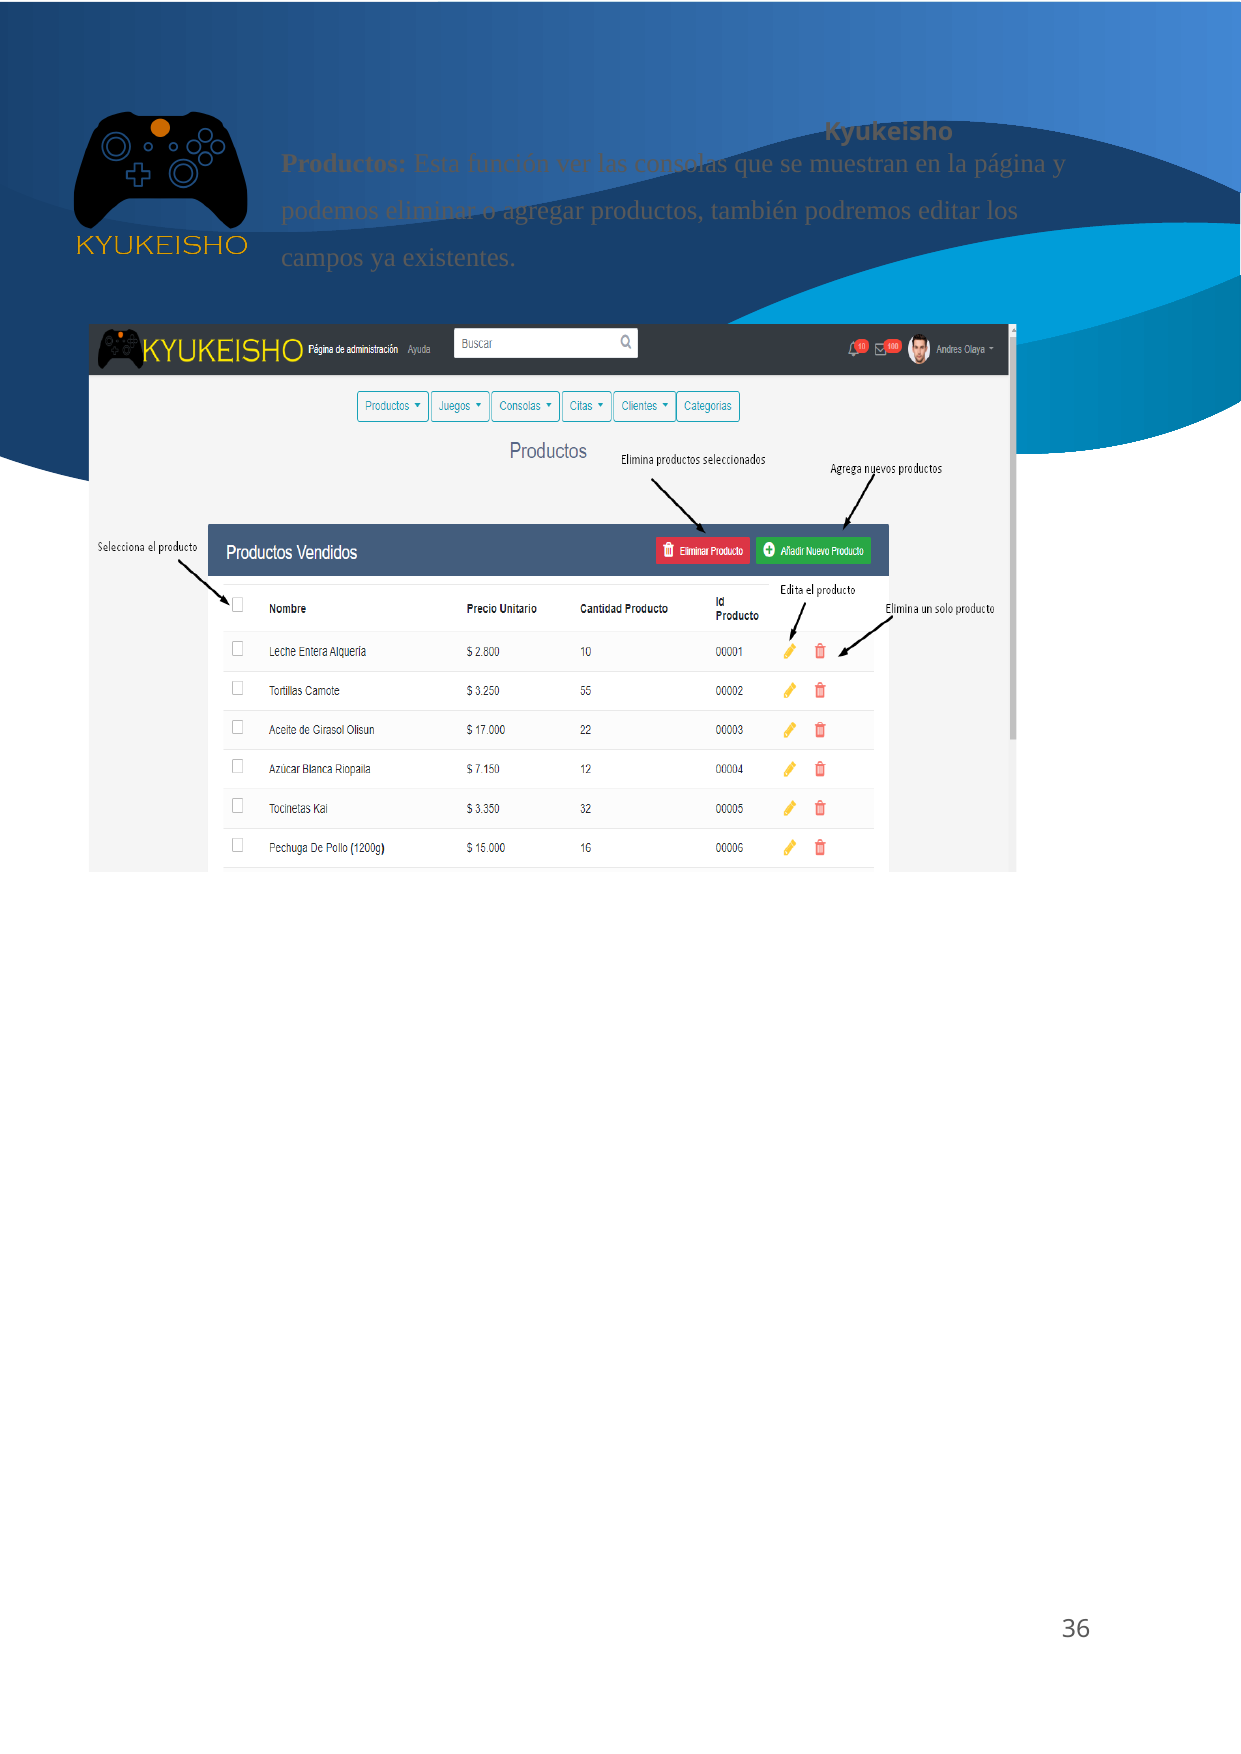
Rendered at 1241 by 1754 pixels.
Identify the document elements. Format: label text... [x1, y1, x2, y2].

picture [88, 324, 1017, 872]
text Productos: Esta función ver las consolas que se muestran en la página y podemos eliminar o agregar productos, también podremos editar los campos ya existentes. [89, 147, 1090, 272]
picture [73, 83, 248, 257]
